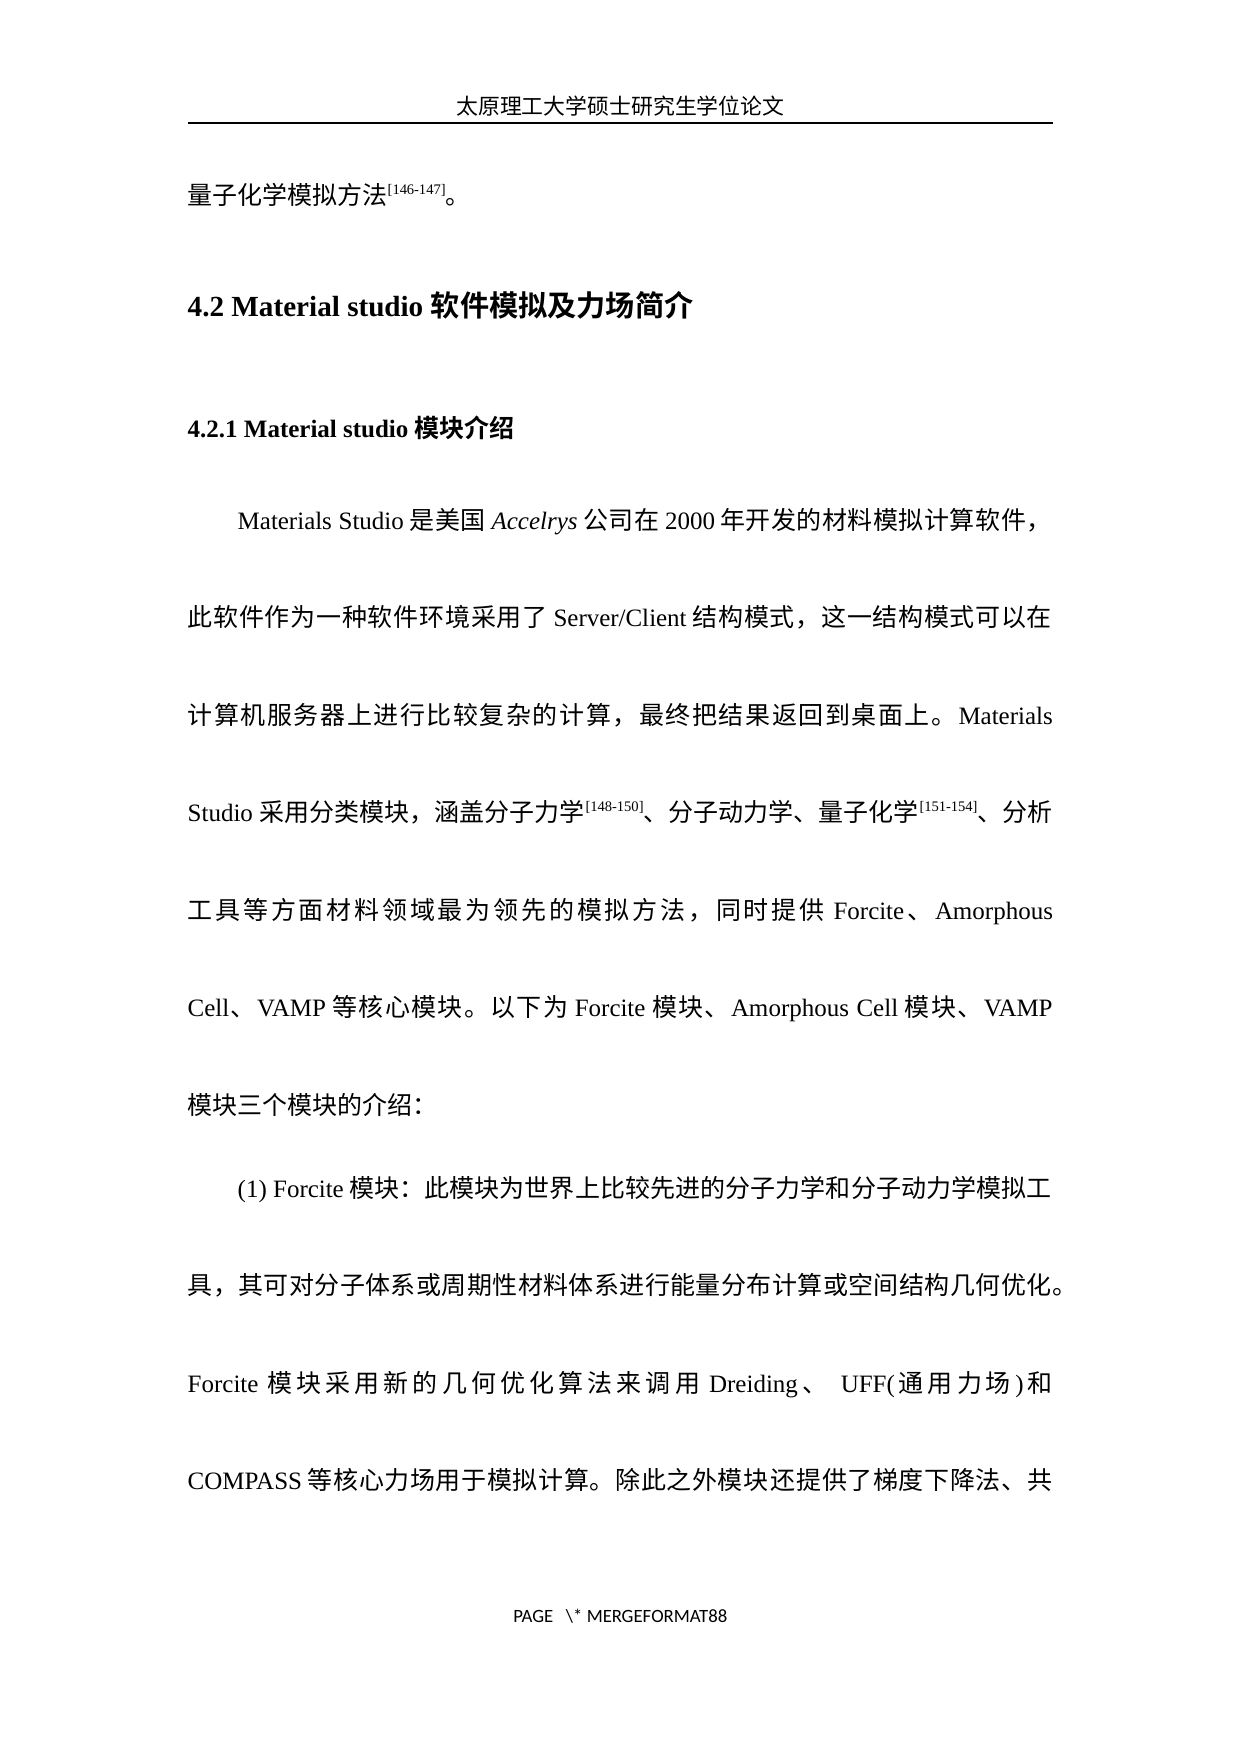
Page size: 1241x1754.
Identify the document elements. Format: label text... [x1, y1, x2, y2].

subtitle 4.2 Material studio 软件模拟及力场简介 [187, 271, 1053, 336]
text 4.2.1 Material studio 模块介绍 [187, 394, 1053, 459]
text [187, 161, 1053, 226]
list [187, 1154, 1053, 1511]
text Materials Studio是美国Accelrys公司在2000年开发的材料模拟计算软件，此软件作为一种软件环境采用了Server/Client结构模式，这一结构模式可以在计算机服务器上进行比较复杂的计算，最终把结果返回到桌面上。Materials Studio 采用分类模块，涵盖分子力学[148-150]、分子动力学、量子化学[151-154]、分析工具等方面材料领域最为领先的模拟方法，同时提供Forcite、Amorphous Cell、VAMP等核心模块。以下为Forcite模块、Amorphous Cell模块、VAMP模块三个模块的介绍： [187, 486, 1053, 1136]
